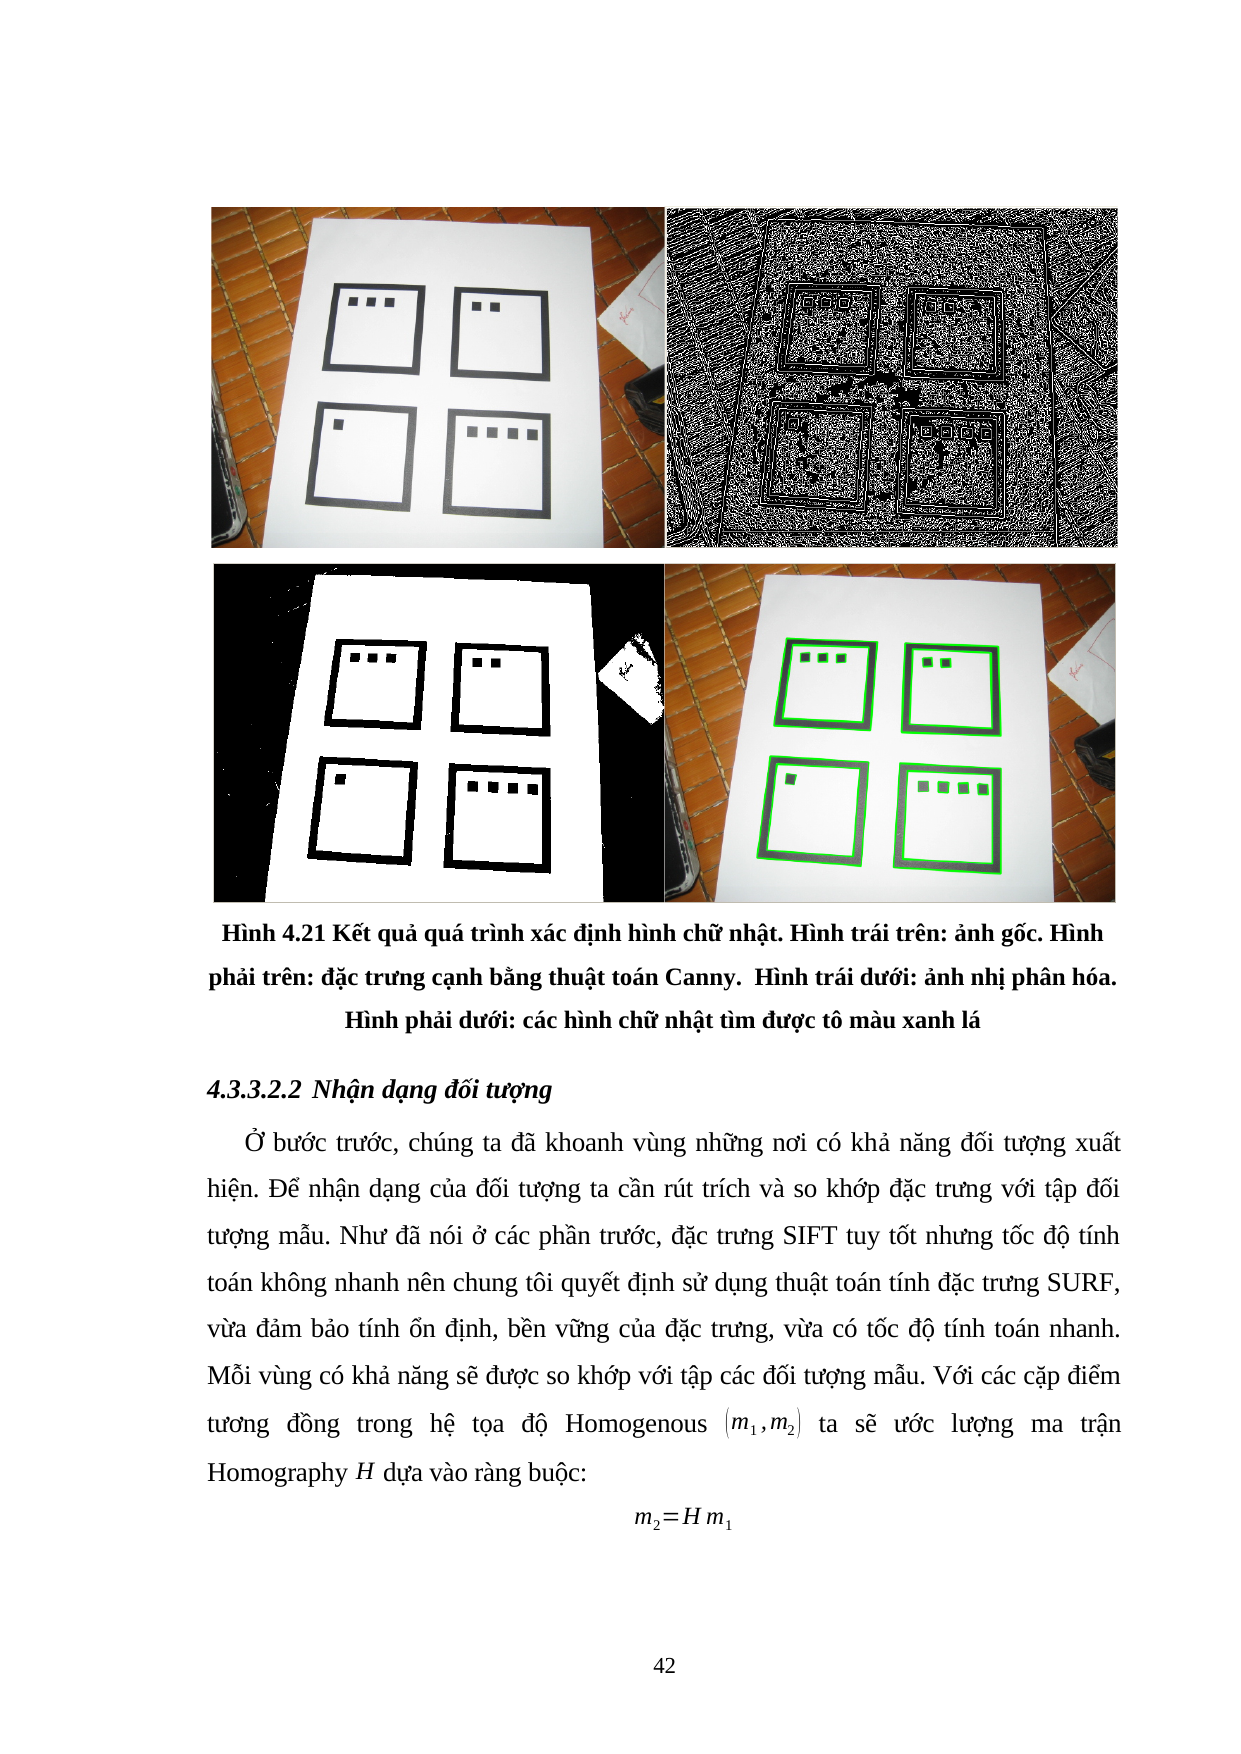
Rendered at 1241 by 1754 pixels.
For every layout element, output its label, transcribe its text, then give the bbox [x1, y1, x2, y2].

text Ở bước trước, chúng ta đã khoanh vùng những nơi có khả năng đối tượng xuất hiện. Để nhận dạng của đối tượng ta cần rút trích và so khớp đặc trưng với tập đối tượng mẫu. Như đã nói ở các phần trước, đặc trưng SIFT tuy tốt nhưng tốc độ tính toán không nhanh nên chung tôi quyết định sử dụng thuật toán tính đặc trưng SURF, vừa đảm bảo tính ổn định, bền vững của đặc trưng, vừa có tốc độ tính toán nhanh. Mỗi vùng có khả năng sẽ được so khớp với tập các đối tượng mẫu. Với các cặp điểm tương đồng trong hệ tọa độ Homogenous ta sẽ ước lượng ma trận Homography dựa vào ràng buộc: [207, 1126, 1122, 1487]
subtitle Nhận dạng đối tượng [207, 1073, 1122, 1104]
picture [213, 563, 1116, 903]
picture [211, 206, 1118, 548]
